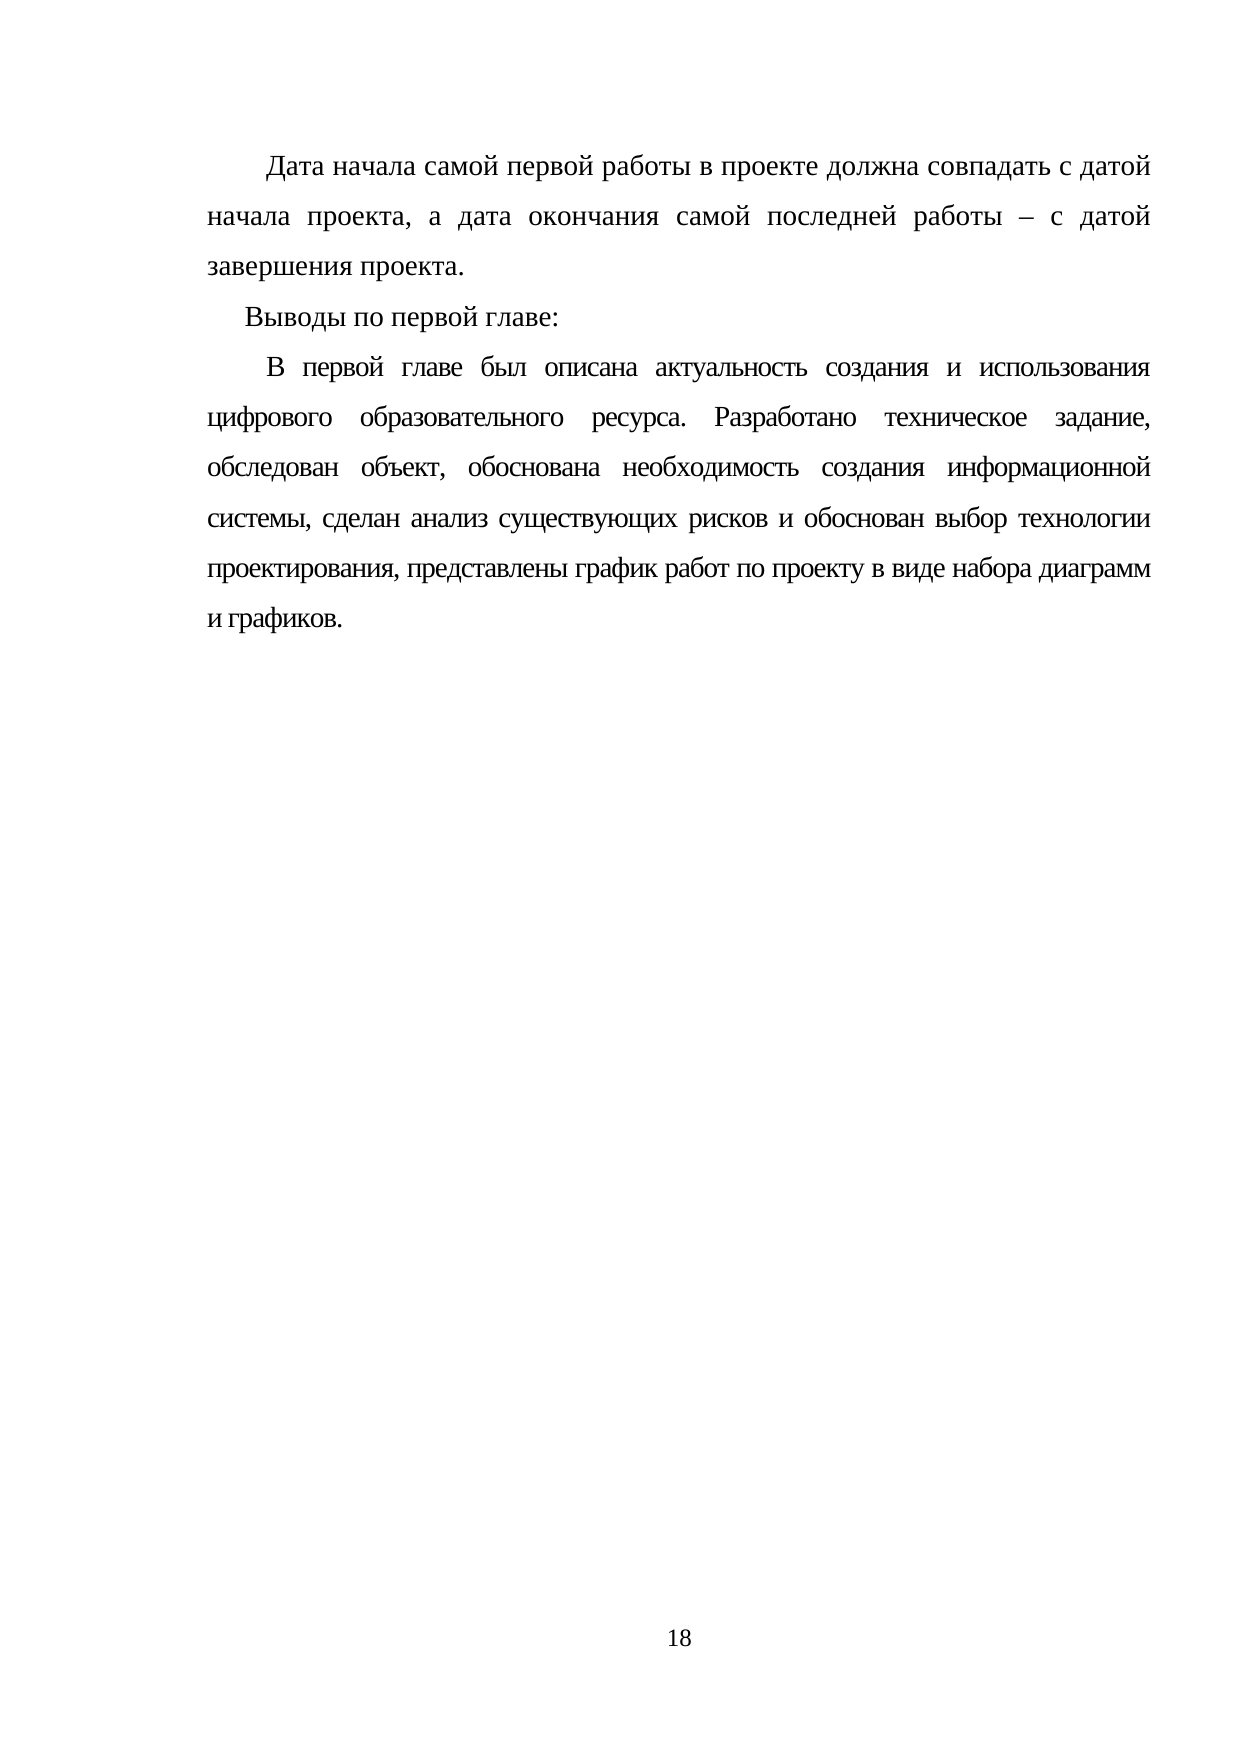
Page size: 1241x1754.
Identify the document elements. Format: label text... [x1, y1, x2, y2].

text В первой главе был описана актуальность создания и использования цифрового образовательного ресурса. Разработано техническое задание, обследован объект, обоснована необходимость создания информационной системы, сделан анализ существующих рисков и обоснован выбор технологии проектирования, представлены график работ по проекту в виде набора диаграмм и графиков. [207, 349, 1152, 634]
text Дата начала самой первой работы в проекте должна совпадать с датой начала проекта, а дата окончания самой последней работы – с датой завершения проекта. [207, 148, 1152, 282]
text Выводы по первой главе: [244, 299, 1152, 332]
